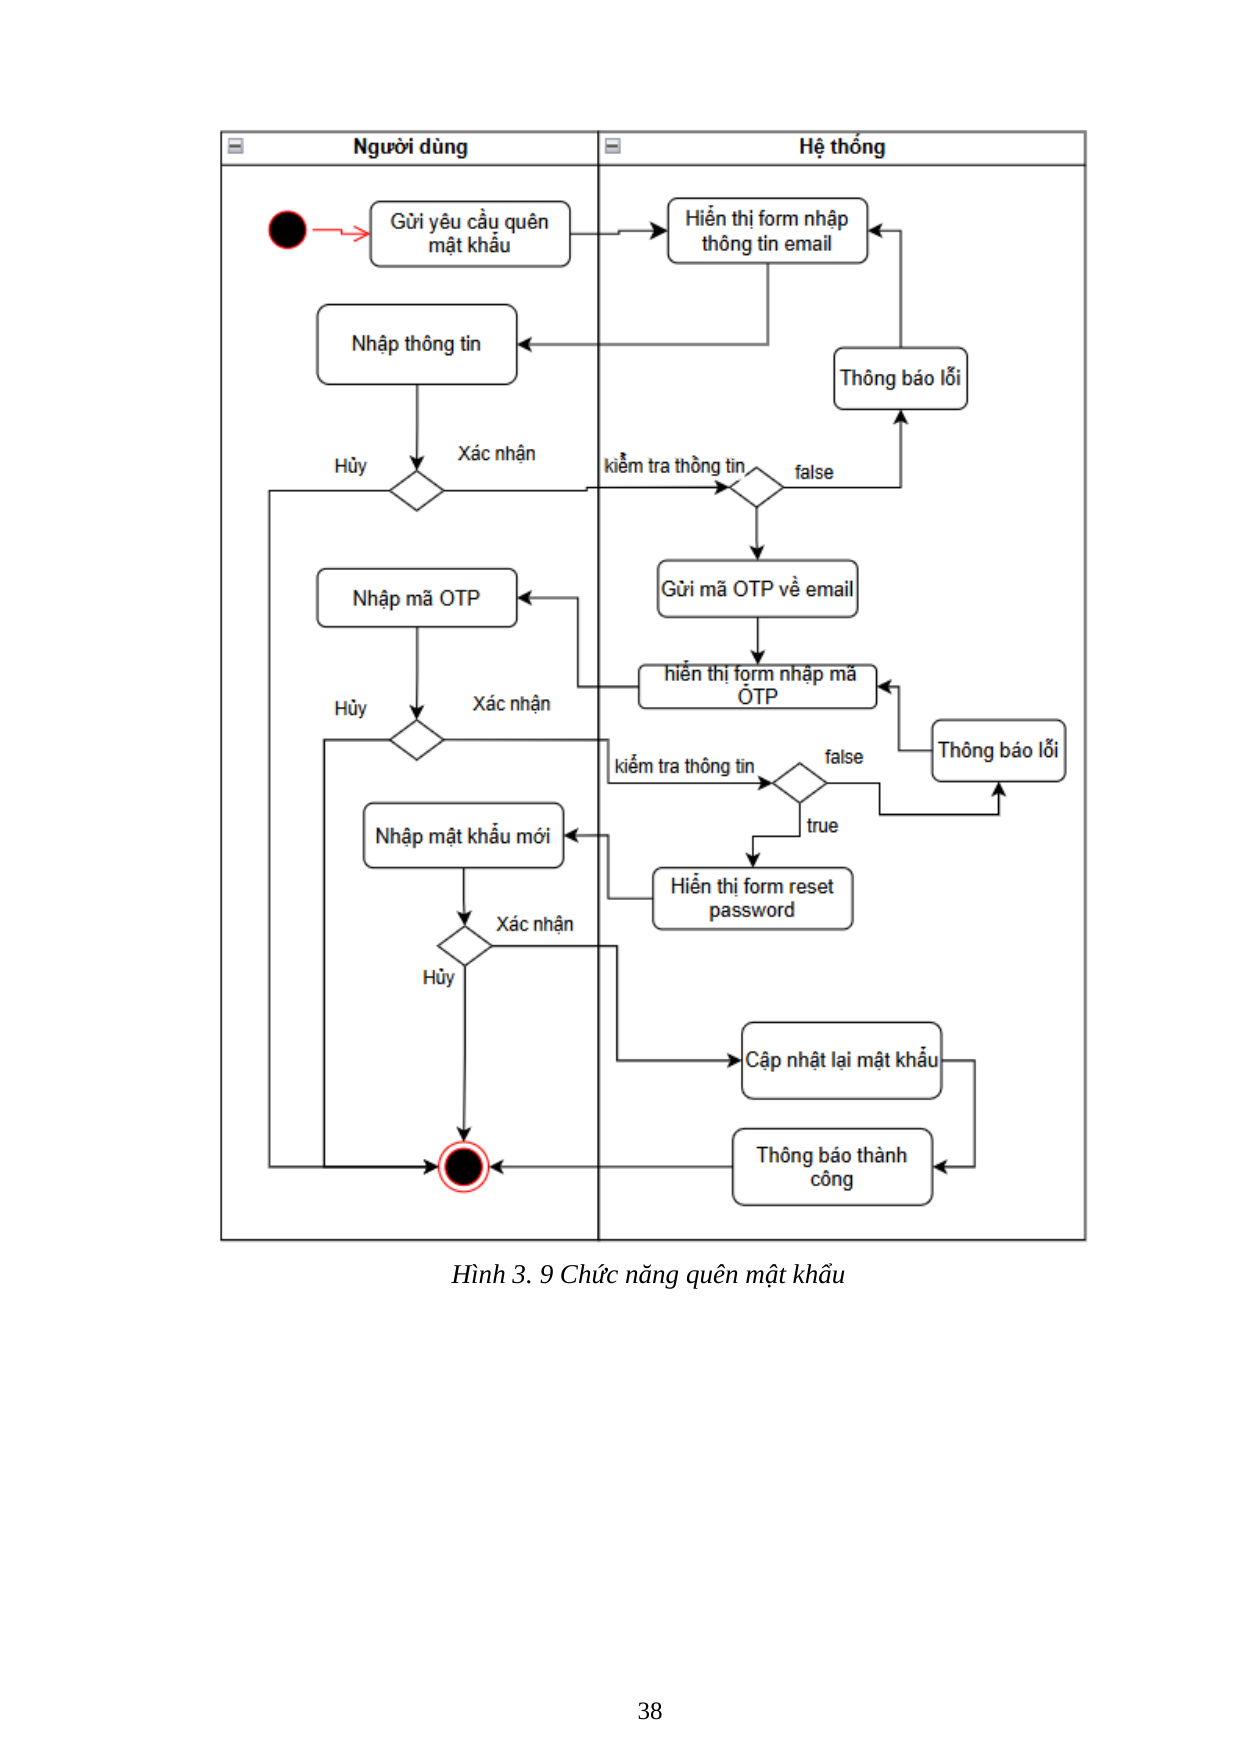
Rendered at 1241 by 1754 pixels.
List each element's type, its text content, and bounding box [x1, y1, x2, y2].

picture [205, 118, 1095, 1244]
text Hình 3. 9 Chức năng quên mật khẩu [177, 1258, 1122, 1289]
